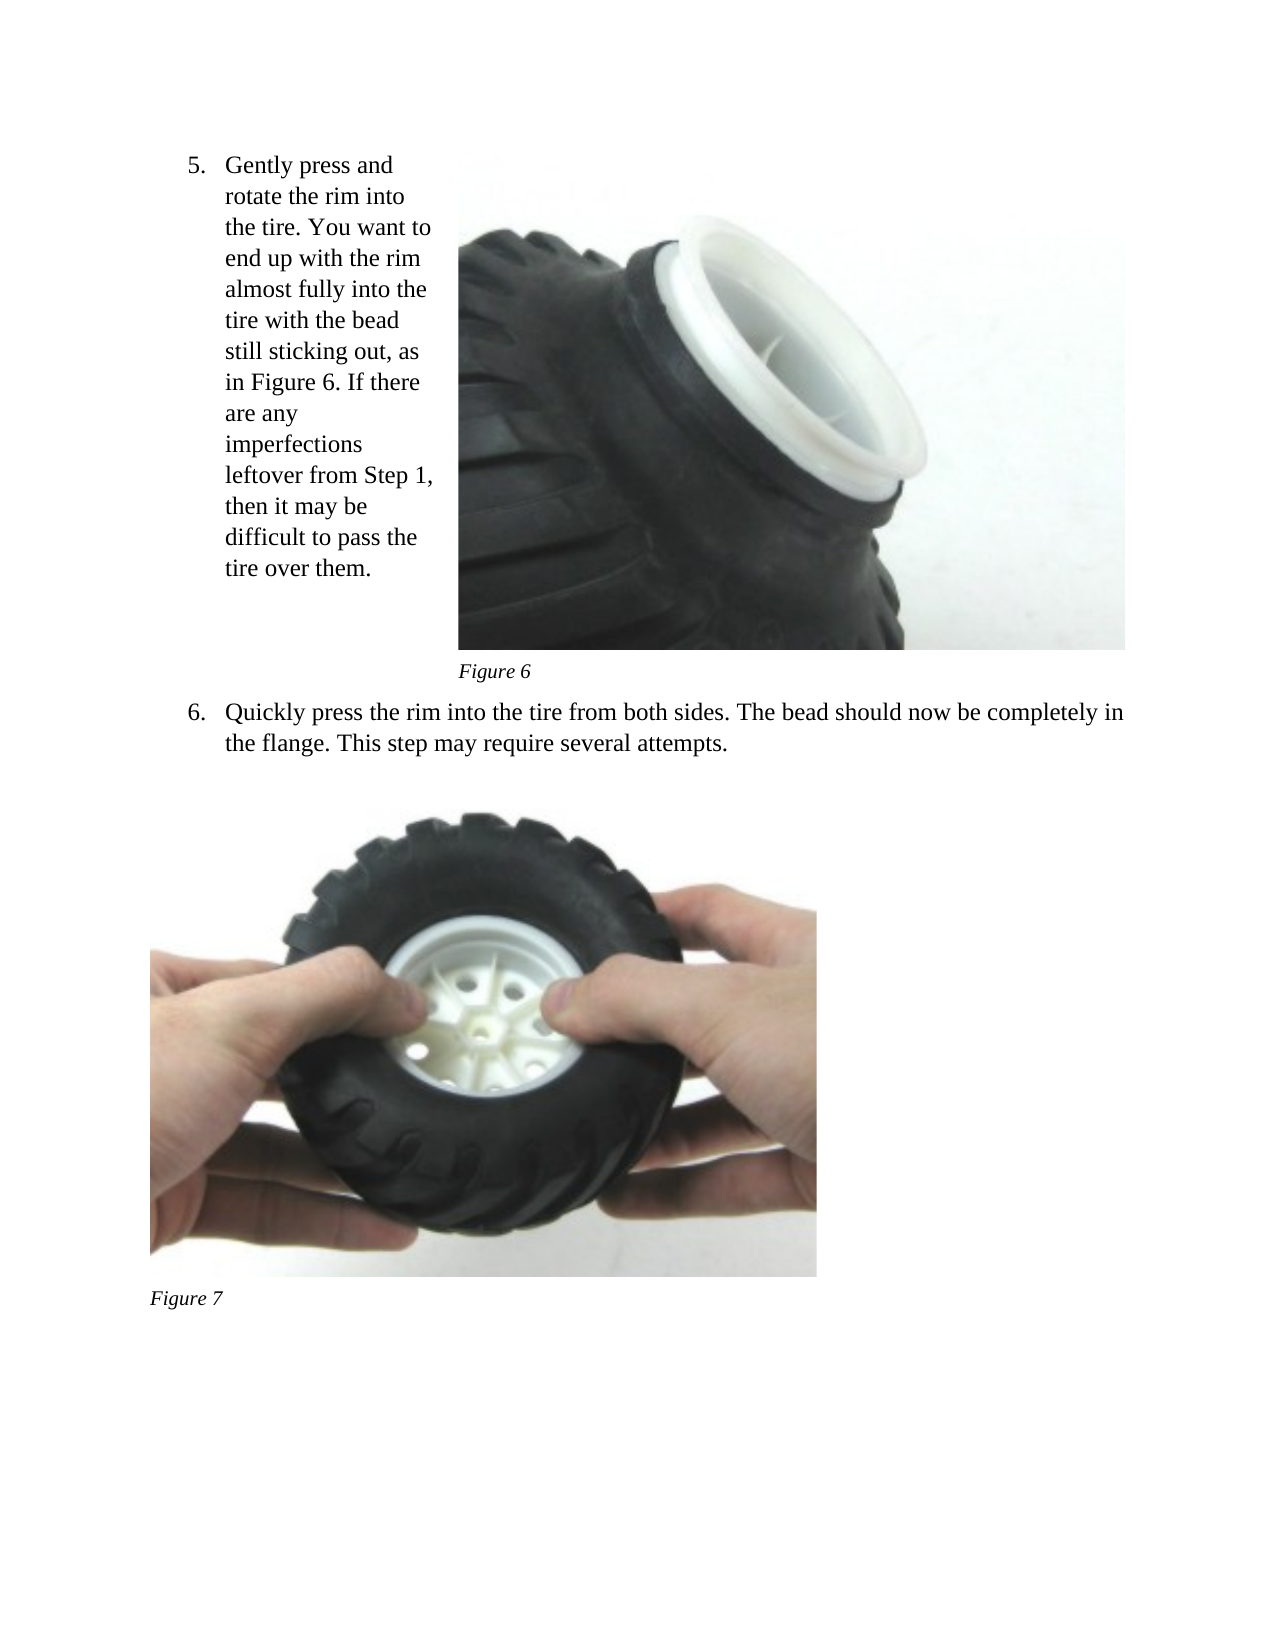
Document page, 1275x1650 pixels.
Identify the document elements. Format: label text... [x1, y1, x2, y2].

picture [150, 776, 817, 1277]
picture [458, 150, 1125, 650]
list Quickly press the rim into the tire from both sides. The bead should now be completely in the flange. This step may require several attempts. [187, 697, 1125, 756]
list Gently press and rotate the rim into the tire. You want to end up with the rim almost fully into the tire with the bead still sticking out, as in Figure 6. If there are any imperfections leftover from Step 1, then it may be difficult to pass the tire over them. [187, 150, 458, 582]
